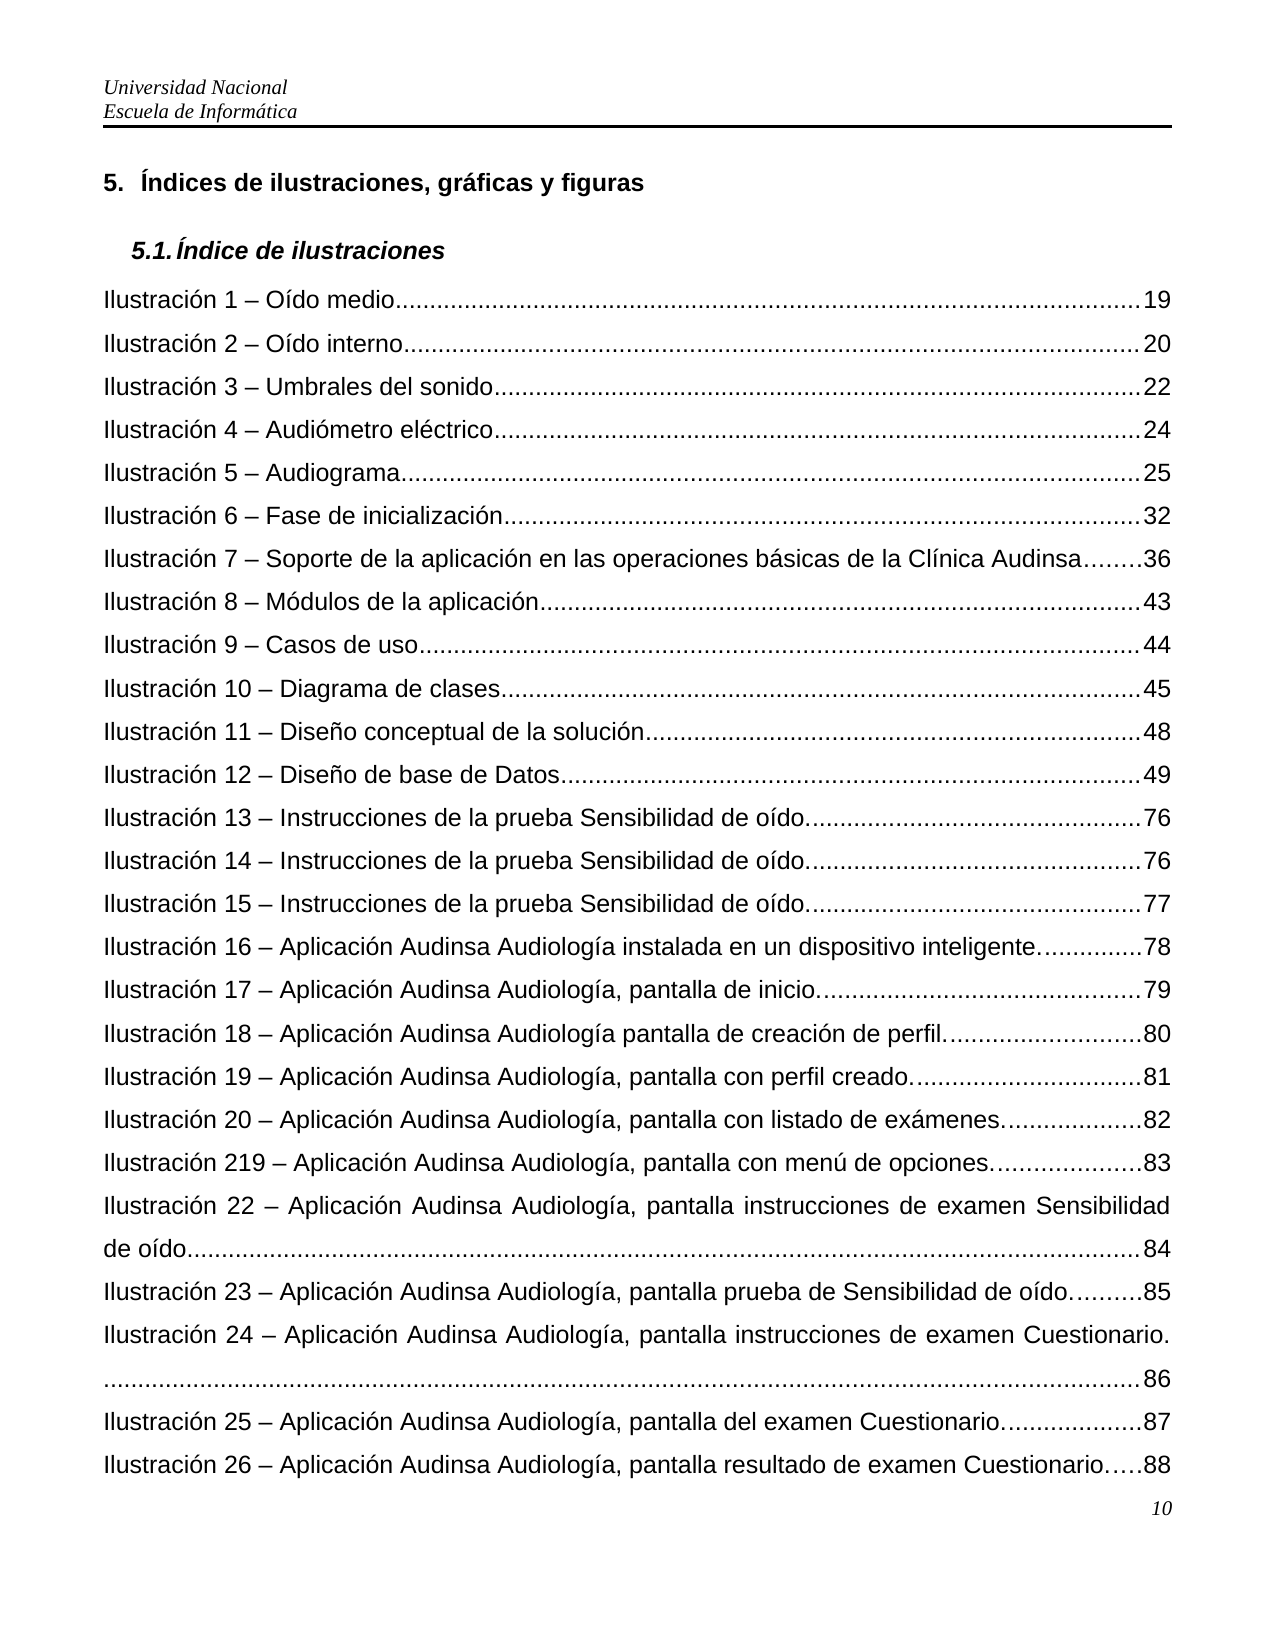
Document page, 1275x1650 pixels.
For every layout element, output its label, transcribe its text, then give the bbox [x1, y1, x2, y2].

text Ilustración 25 – Aplicación Audinsa Audiología, pantalla del examen Cuestionario. 87 [103, 1407, 1172, 1436]
text Ilustración 13 – Instrucciones de la prueba Sensibilidad de oído. 76 [103, 803, 1172, 832]
text Ilustración 18 – Aplicación Audinsa Audiología pantalla de creación de perfil. 80 [103, 1019, 1172, 1047]
text Ilustración 12 – Diseño de base de Datos 49 [103, 760, 1172, 789]
text Índices de ilustraciones, gráficas y figuras [103, 168, 1172, 197]
text Ilustración 22 – Aplicación Audinsa Audiología, pantalla instrucciones de examen Sensibilidad de oído. 84 [103, 1191, 1172, 1263]
text Ilustración 5 – Audiograma 25 [103, 458, 1172, 487]
text Ilustración 20 – Aplicación Audinsa Audiología, pantalla con listado de exámenes. 82 [103, 1105, 1172, 1134]
text Ilustración 19 – Aplicación Audinsa Audiología, pantalla con perfil creado. 81 [103, 1062, 1172, 1091]
text Ilustración 8 – Módulos de la aplicación 43 [103, 587, 1172, 616]
text Ilustración 14 – Instrucciones de la prueba Sensibilidad de oído. 76 [103, 846, 1172, 875]
text Ilustración 3 – Umbrales del sonido 22 [103, 372, 1172, 401]
text Ilustración 26 – Aplicación Audinsa Audiología, pantalla resultado de examen Cuestionario. 88 [103, 1450, 1172, 1479]
text Ilustración 15 – Instrucciones de la prueba Sensibilidad de oído. 77 [103, 889, 1172, 918]
text Ilustración 7 – Soporte de la aplicación en las operaciones básicas de la Clínica Audinsa 36 [103, 544, 1172, 573]
text Ilustración 4 – Audiómetro eléctrico 24 [103, 415, 1172, 444]
text Ilustración 17 – Aplicación Audinsa Audiología, pantalla de inicio. 79 [103, 976, 1172, 1004]
text Ilustración 6 – Fase de inicialización 32 [103, 501, 1172, 530]
text Ilustración 219 – Aplicación Audinsa Audiología, pantalla con menú de opciones. 83 [103, 1148, 1172, 1177]
text Ilustración 23 – Aplicación Audinsa Audiología, pantalla prueba de Sensibilidad de oído. 85 [103, 1277, 1172, 1306]
text Ilustración 9 – Casos de uso 44 [103, 631, 1172, 659]
text Ilustración 16 – Aplicación Audinsa Audiología instalada en un dispositivo inteligente. 78 [103, 932, 1172, 961]
text Ilustración 2 – Oído interno 20 [103, 329, 1172, 357]
text Ilustración 10 – Diagrama de clases 45 [103, 674, 1172, 702]
text Ilustración 11 – Diseño conceptual de la solución 48 [103, 717, 1172, 746]
text Ilustración 1 – Oído medio 19 [103, 286, 1172, 314]
text Índice de ilustraciones [131, 236, 1172, 265]
text Ilustración 24 – Aplicación Audinsa Audiología, pantalla instrucciones de examen Cuestionario. 86 [103, 1321, 1172, 1392]
